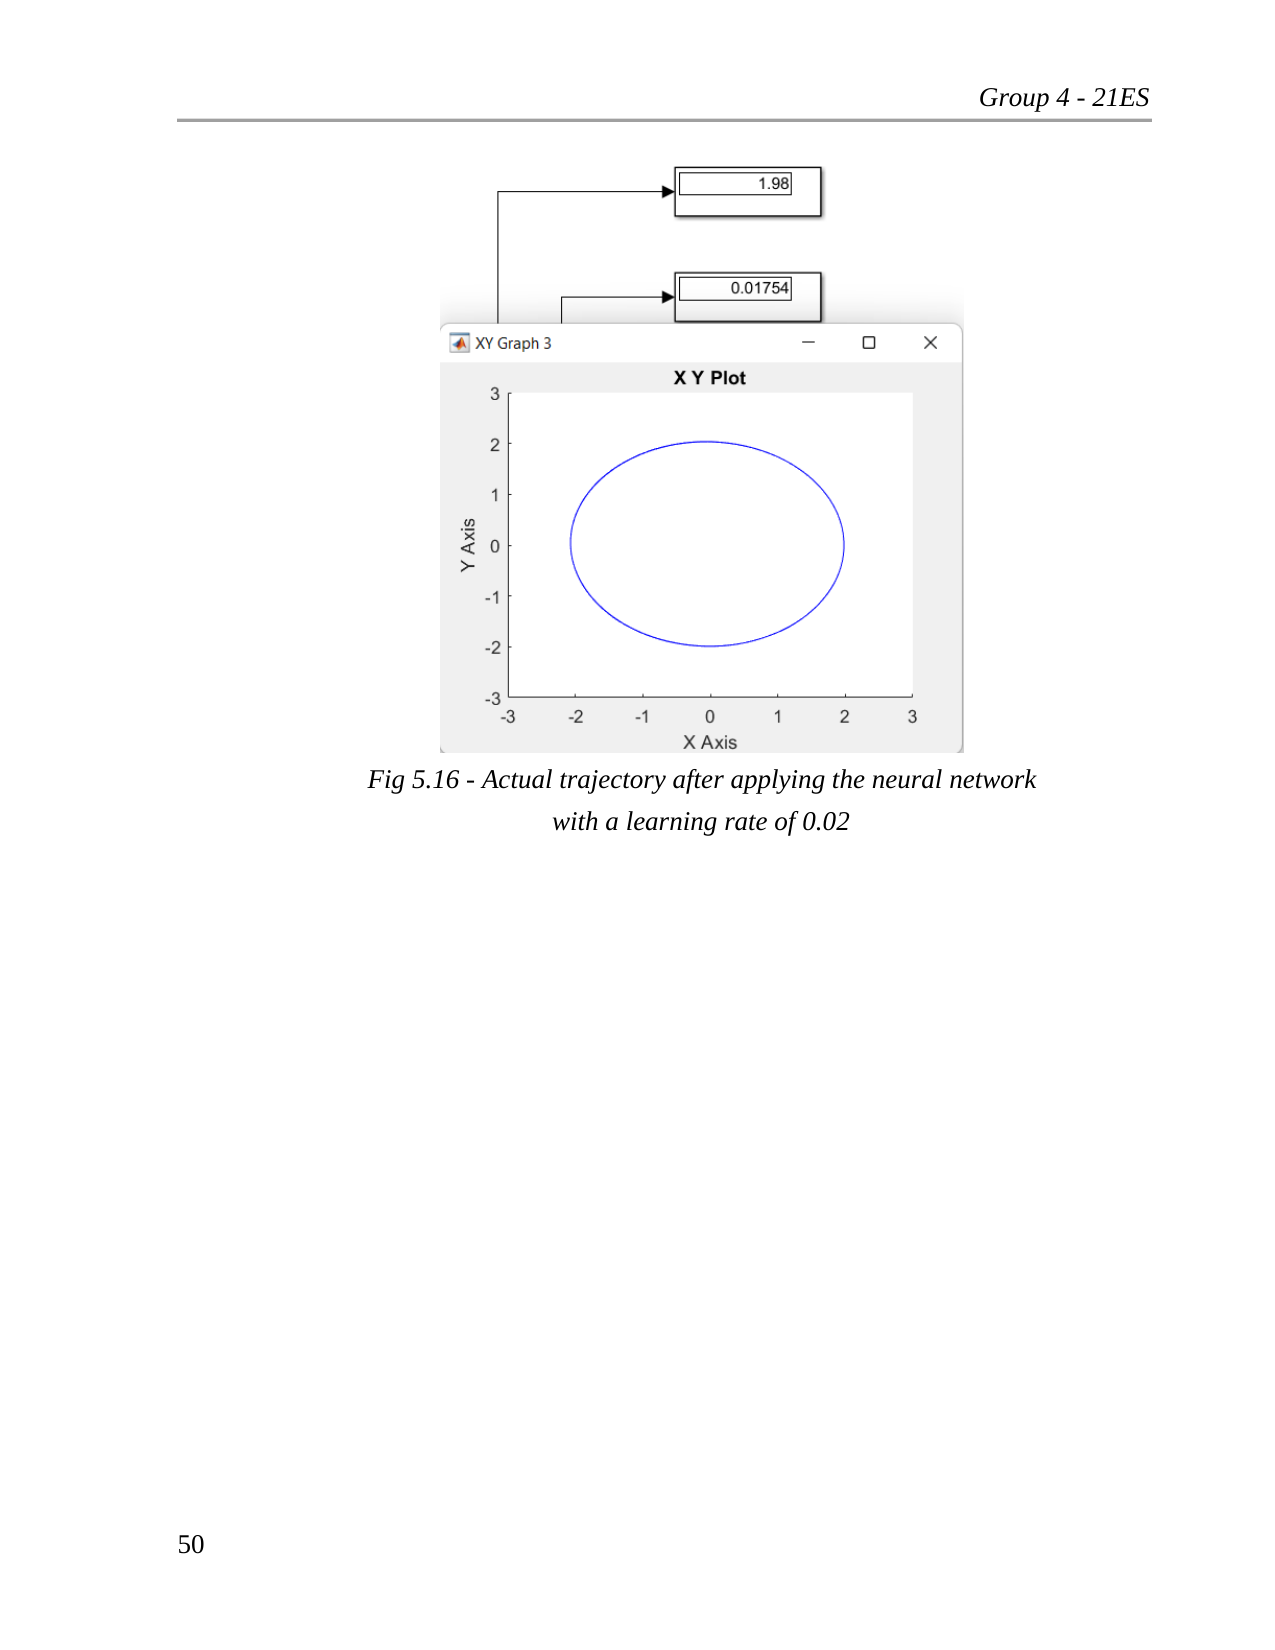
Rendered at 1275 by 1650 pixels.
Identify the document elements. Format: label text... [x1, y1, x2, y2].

picture [440, 165, 964, 753]
text with a learning rate of 0.02 [177, 805, 1152, 836]
text Fig 5.16 - Actual trajectory after applying the neural network [177, 763, 1152, 794]
